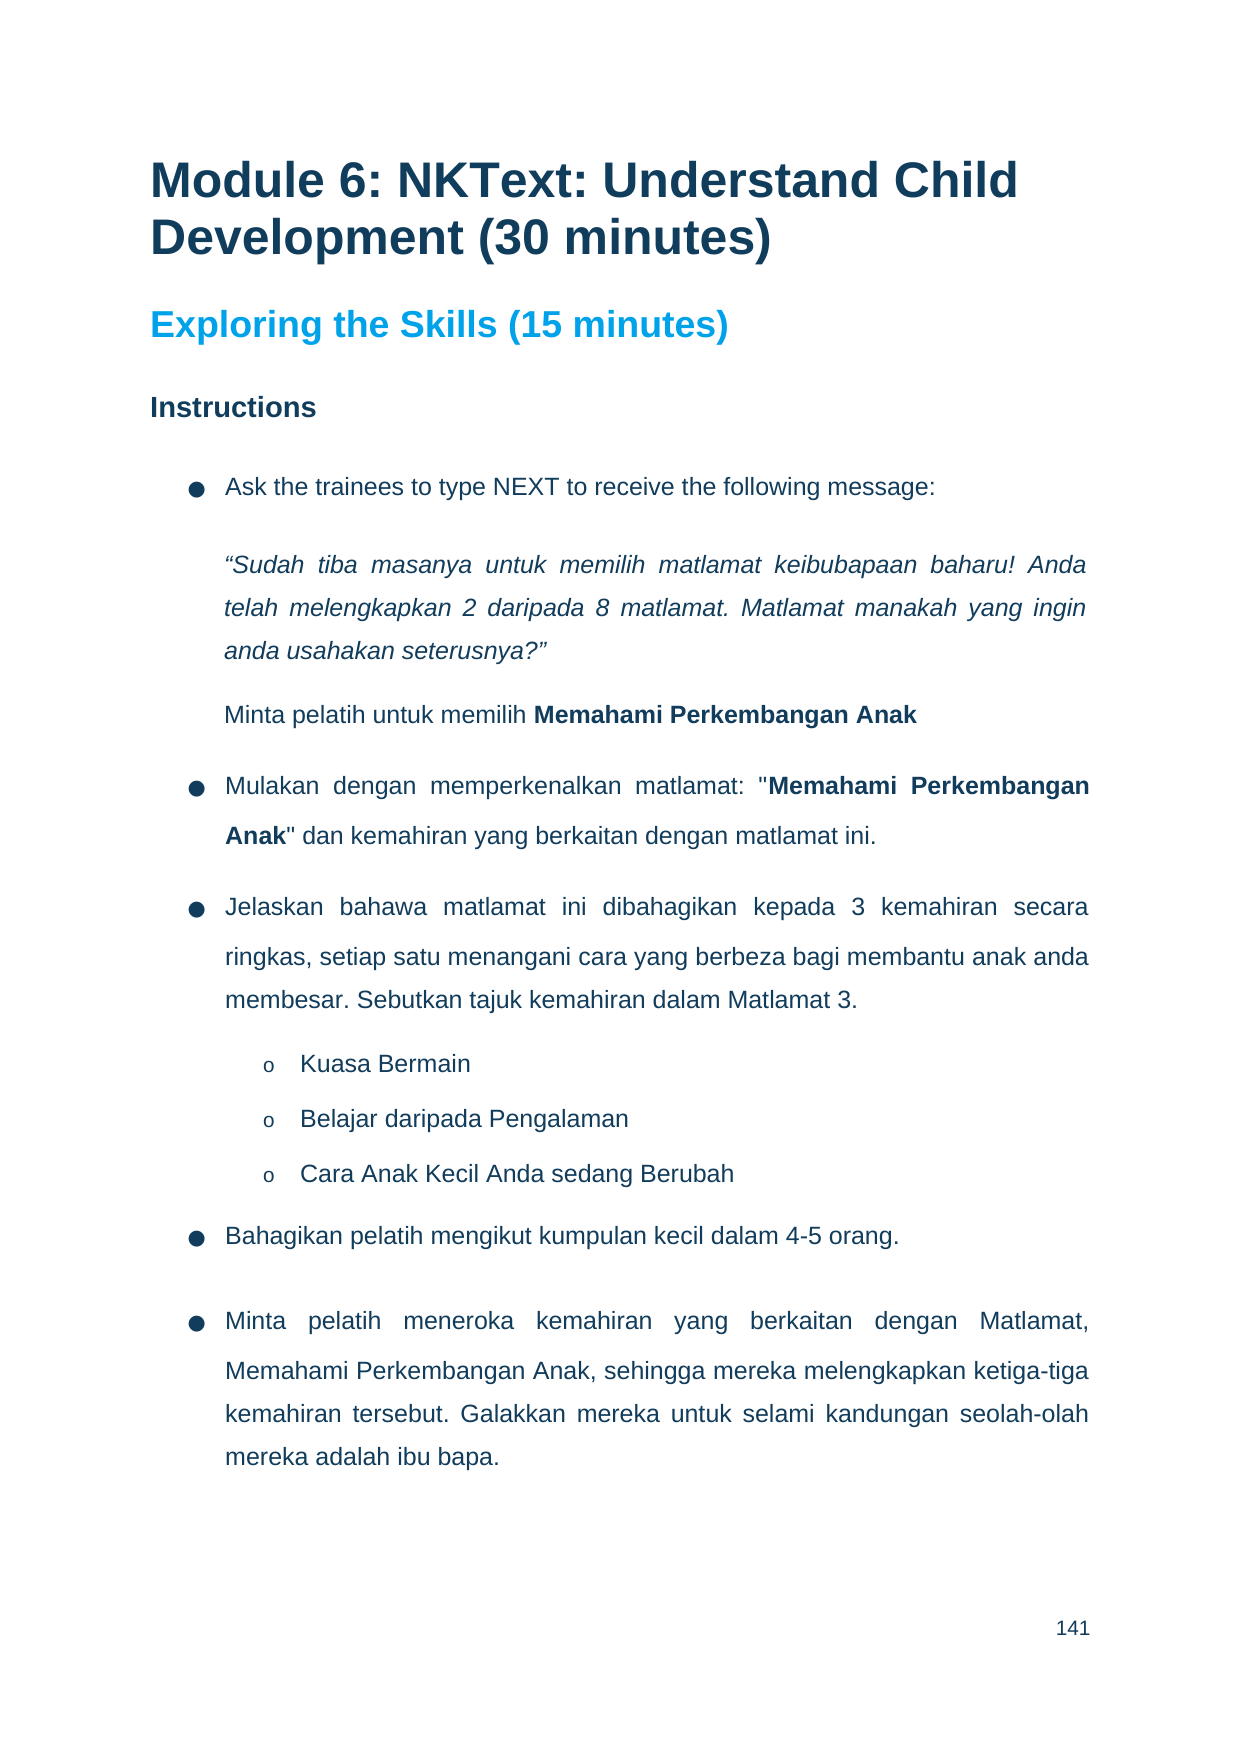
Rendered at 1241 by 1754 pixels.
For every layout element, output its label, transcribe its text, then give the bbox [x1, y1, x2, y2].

list Ask the trainees to type NEXT to receive the following message: [187, 465, 1090, 508]
list Belajar daripada Pengalaman [262, 1104, 1090, 1134]
list Bahagikan pelatih mengikut kumpulan kecil dalam 4-5 orang. [187, 1214, 1090, 1257]
text “Sudah tiba masanya untuk memilih matlamat keibubapaan baharu! Anda telah melengkapkan 2 daripada 8 matlamat. Matlamat manakah yang ingin anda usahakan seterusnya?” [224, 550, 1090, 665]
list Minta pelatih meneroka kemahiran yang berkaitan dengan Matlamat, Memahami Perkembangan Anak, sehingga mereka melengkapkan ketiga-tiga kemahiran tersebut. Galakkan mereka untuk selami kandungan seolah-olah mereka adalah ibu bapa. [187, 1299, 1090, 1471]
list Mulakan dengan memperkenalkan matlamat: "Memahami Perkembangan Anak" dan kemahiran yang berkaitan dengan matlamat ini. [187, 764, 1090, 850]
list Jelaskan bahawa matlamat ini dibahagikan kepada 3 kemahiran secara ringkas, setiap satu menangani cara yang berbeza bagi membantu anak anda membesar. Sebutkan tajuk kemahiran dalam Matlamat 3. [187, 885, 1090, 1014]
list Kuasa Bermain [262, 1049, 1090, 1079]
subtitle Exploring the Skills (15 minutes) [150, 302, 1090, 346]
list Cara Anak Kecil Anda sedang Berubah [262, 1159, 1090, 1189]
text Minta pelatih untuk memilih Memahami Perkembangan Anak [224, 700, 1090, 729]
subtitle Module 6: NKText: Understand Child Development (30 minutes) [150, 150, 1090, 265]
subtitle Instructions [150, 389, 1090, 423]
